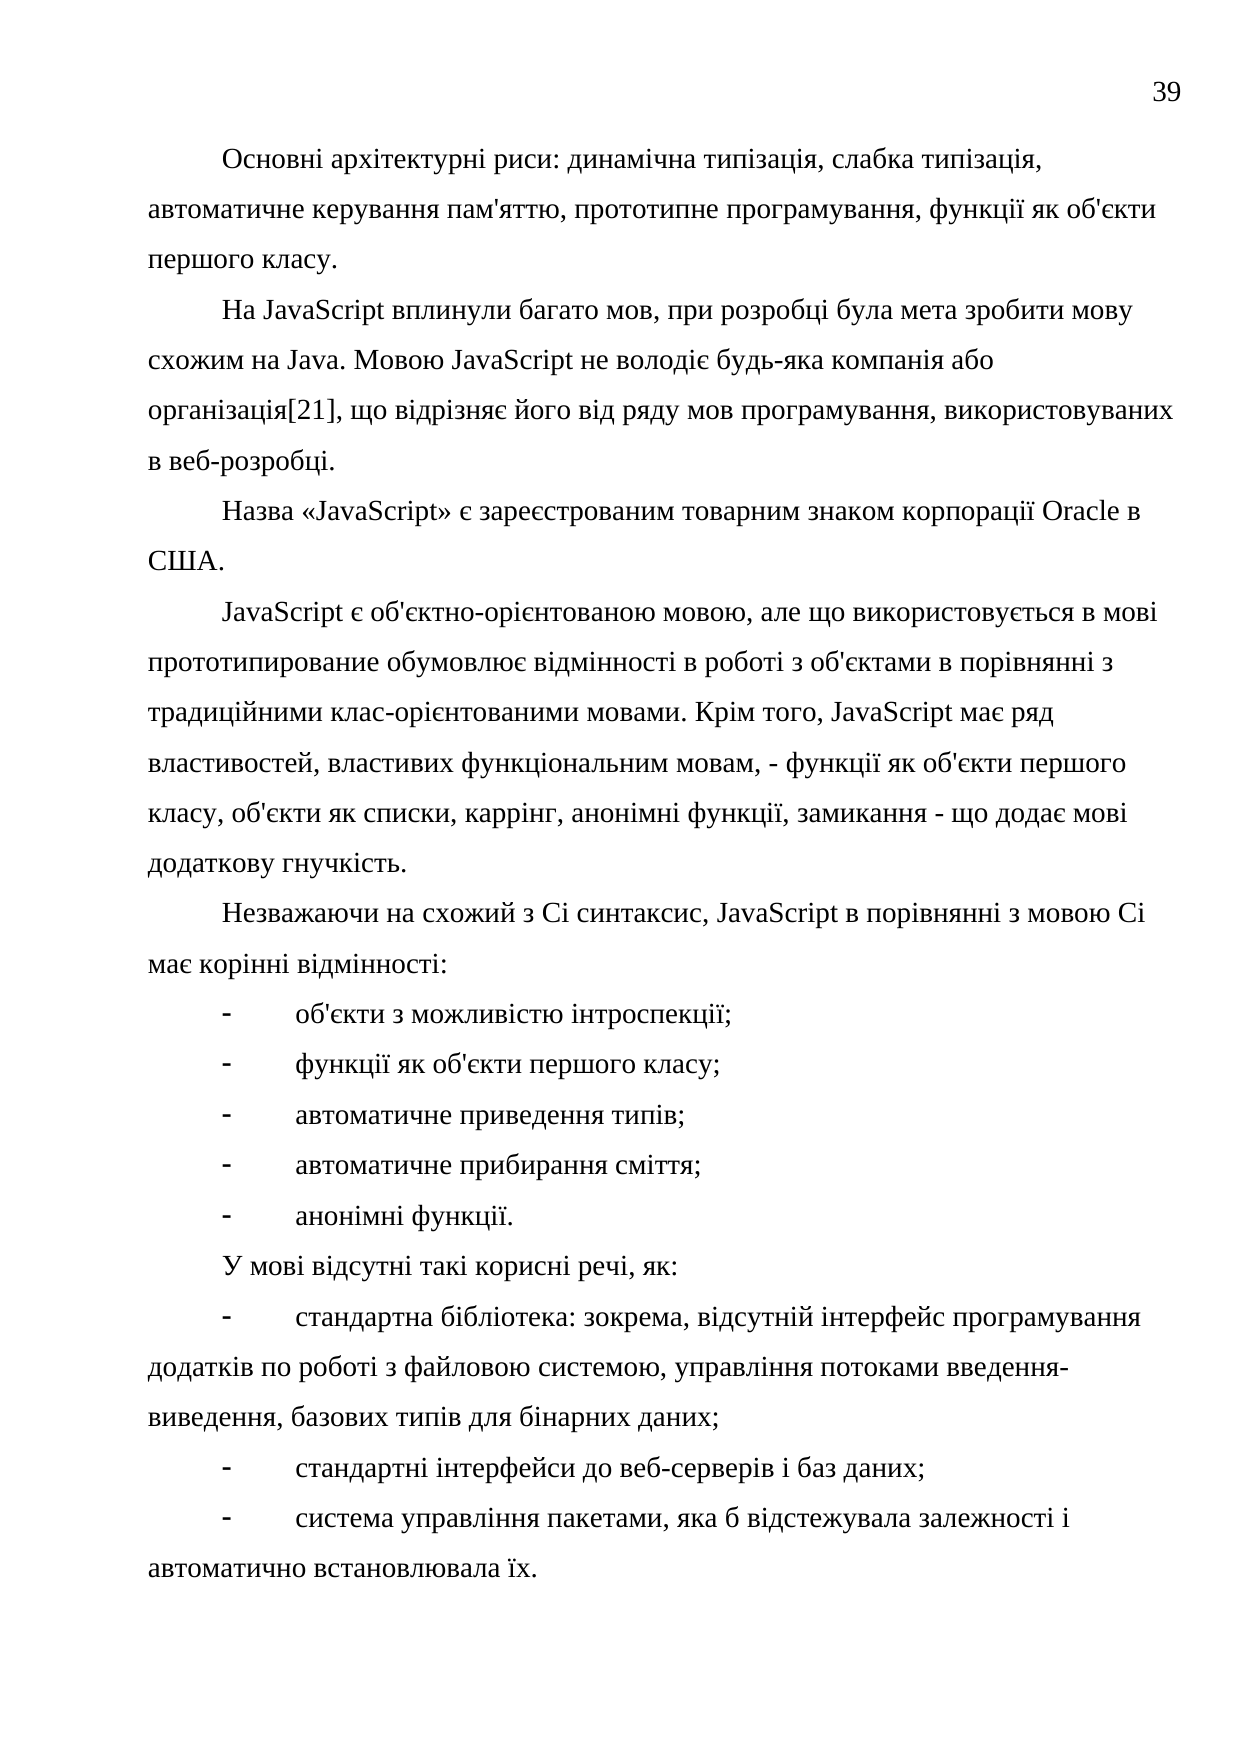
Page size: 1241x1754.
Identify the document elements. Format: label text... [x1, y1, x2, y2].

list автоматичне прибирання сміття; [148, 1147, 1181, 1181]
list функції як об'єкти першого класу; [148, 1047, 1181, 1080]
text Основні архітектурні риси: динамічна типізація, слабка типізація, автоматичне керування пам'яттю, прототипне програмування, функції як об'єкти першого класу. [148, 141, 1181, 275]
list система управління пакетами, яка б відстежувала залежності і автоматично встановлювала їх. [148, 1500, 1181, 1584]
list анонімні функції. [148, 1198, 1181, 1232]
text На JavaScript вплинули багато мов, при розробці була мета зробити мову схожим на Java. Мовою JavaScript не володіє будь-яка компанія або організація[21], що відрізняє його від ряду мов програмування, використовуваних в веб-розробці. [148, 292, 1181, 476]
text У мові відсутні такі корисні речі, як: [148, 1248, 1181, 1282]
list стандартна бібліотека: зокрема, відсутній інтерфейс програмування додатків по роботі з файловою системою, управління потоками введення-виведення, базових типів для бінарних даних; [148, 1299, 1181, 1433]
text JavaScript є об'єктно-орієнтованою мовою, але що використовується в мові прототипирование обумовлює відмінності в роботі з об'єктами в порівнянні з традиційними клас-орієнтованими мовами. Крім того, JavaScript має ряд властивостей, властивих функціональним мовам, - функції як об'єкти першого класу, об'єкти як списки, каррінг, анонімні функції, замикання - що додає мові додаткову гнучкість. [148, 594, 1181, 879]
list стандартні інтерфейси до веб-серверів і баз даних; [148, 1450, 1181, 1483]
list автоматичне приведення типів; [148, 1097, 1181, 1131]
list об'єкти з можливістю інтроспекції; [148, 996, 1181, 1030]
text Назва «JavaScript» є зареєстрованим товарним знаком корпорації Oracle в США. [148, 493, 1181, 577]
text Незважаючи на схожий з Сі синтаксис, JavaScript в порівнянні з мовою Сі має корінні відмінності: [148, 896, 1181, 979]
